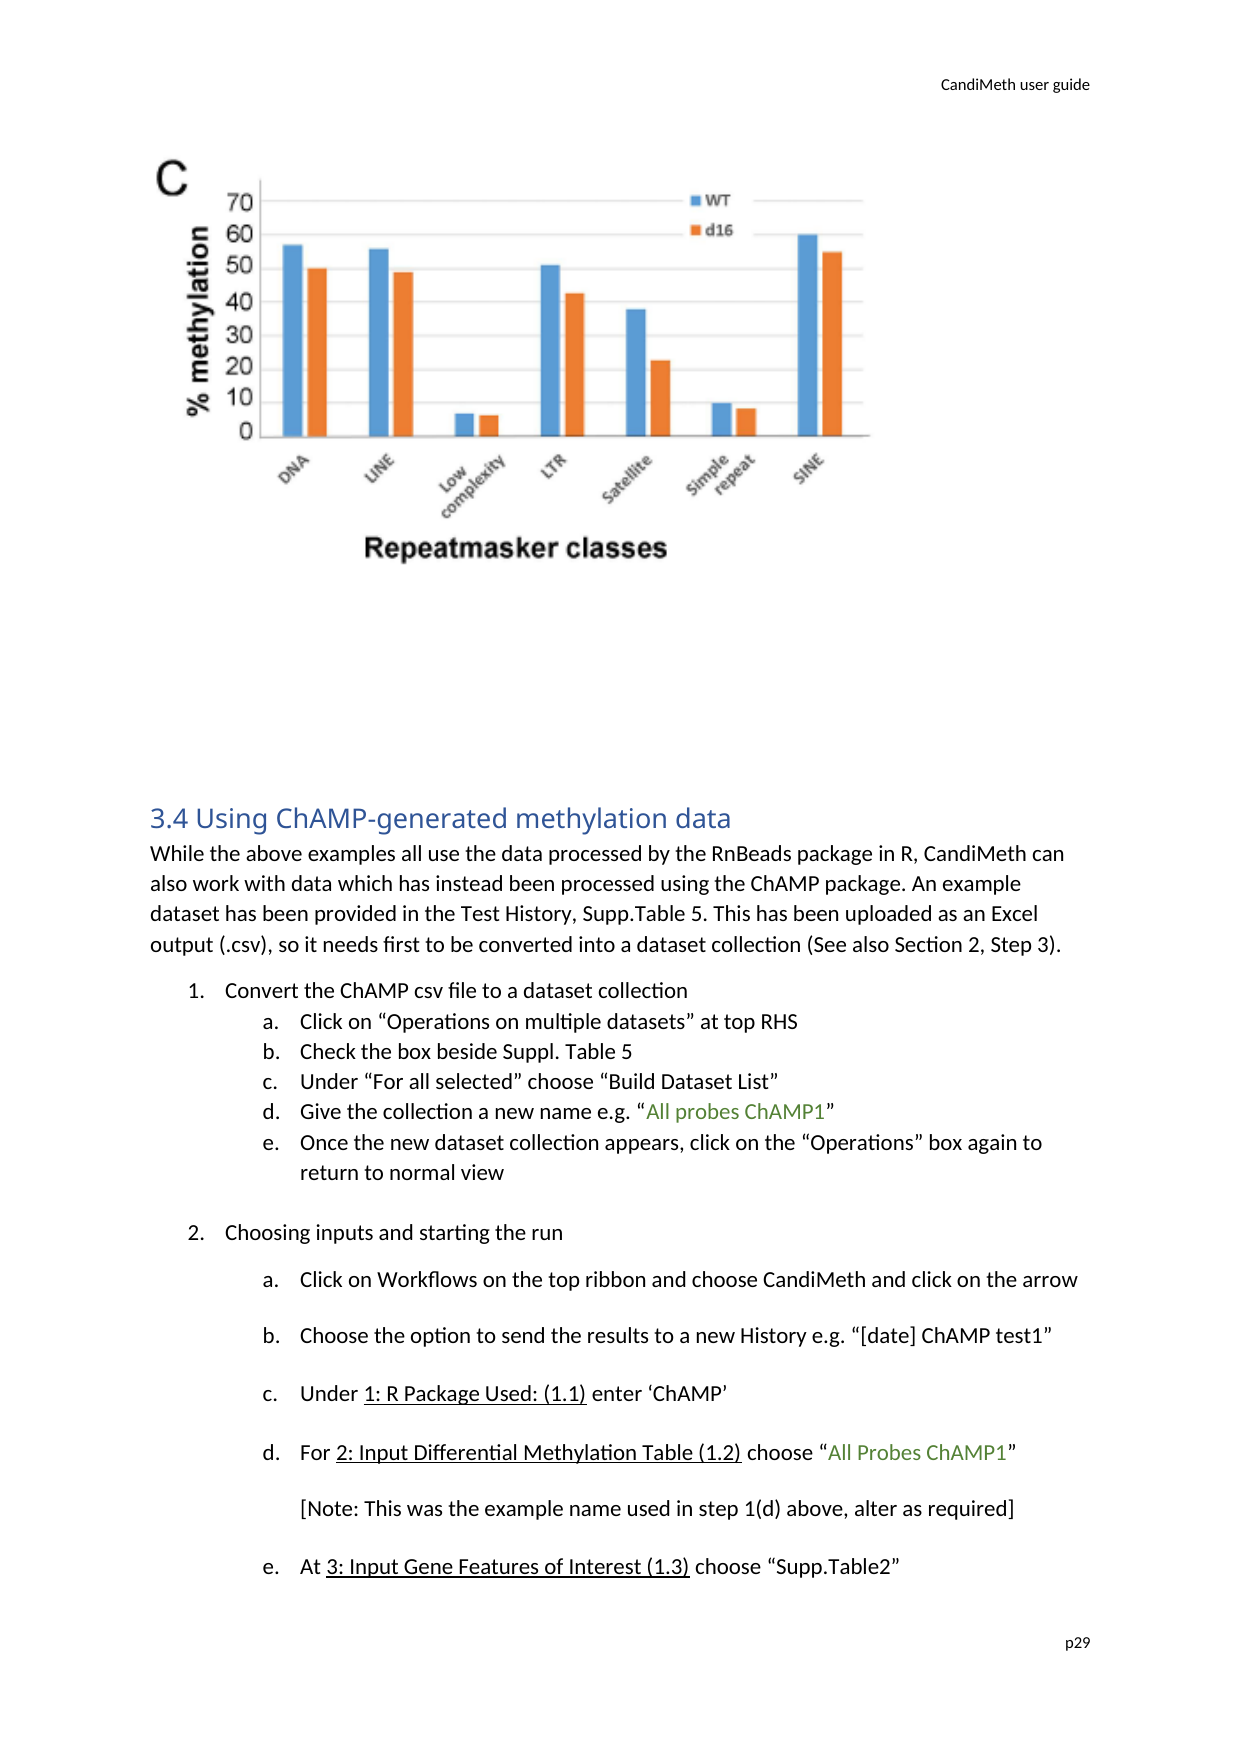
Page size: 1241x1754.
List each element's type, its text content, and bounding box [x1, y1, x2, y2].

list Choosing inputs and starting the run [187, 1218, 1090, 1246]
text While the above examples all use the data processed by the RnBeads package in R, CandiMeth can also work with data which has instead been processed using the ChAMP package. An example dataset has been provided in the Test History, Supp.Table 5. This has been uploaded as an Excel output (.csv), so it needs first to be converted into a dataset collection (See also Section 2, Step 3). [150, 839, 1090, 958]
list Under “For all selected” choose “Build Dataset List” [262, 1067, 1090, 1095]
list At 3: Input Gene Features of Interest (1.3) choose “Supp.Table2” [262, 1552, 1090, 1580]
list Choose the option to send the results to a new History e.g. “[date] ChAMP test1” [262, 1321, 1090, 1349]
list Convert the ChAMP csv file to a dataset collection [187, 977, 1090, 1005]
list Under 1: R Package Used: (1.1) enter ‘ChAMP’ [262, 1379, 1090, 1408]
list Give the collection a new name e.g. “All probes ChAMP1” [262, 1097, 1090, 1126]
subtitle 3.4 Using ChAMP-generated methylation data [150, 799, 1090, 836]
list For 2: Input Differential Methylation Table (1.2) choose “All Probes ChAMP1” [262, 1438, 1090, 1466]
list Click on “Operations on multiple datasets” at top RHS [262, 1007, 1090, 1035]
list [Note: This was the example name used in step 1(d) above, alter as required] [187, 1494, 1090, 1522]
list Once the new dataset collection appears, click on the “Operations” box again to return to normal view [262, 1128, 1090, 1186]
list Click on Workflows on the top ribbon and choose CandiMeth and click on the arrow [262, 1265, 1090, 1293]
list Check the box beside Suppl. Table 5 [262, 1037, 1090, 1065]
